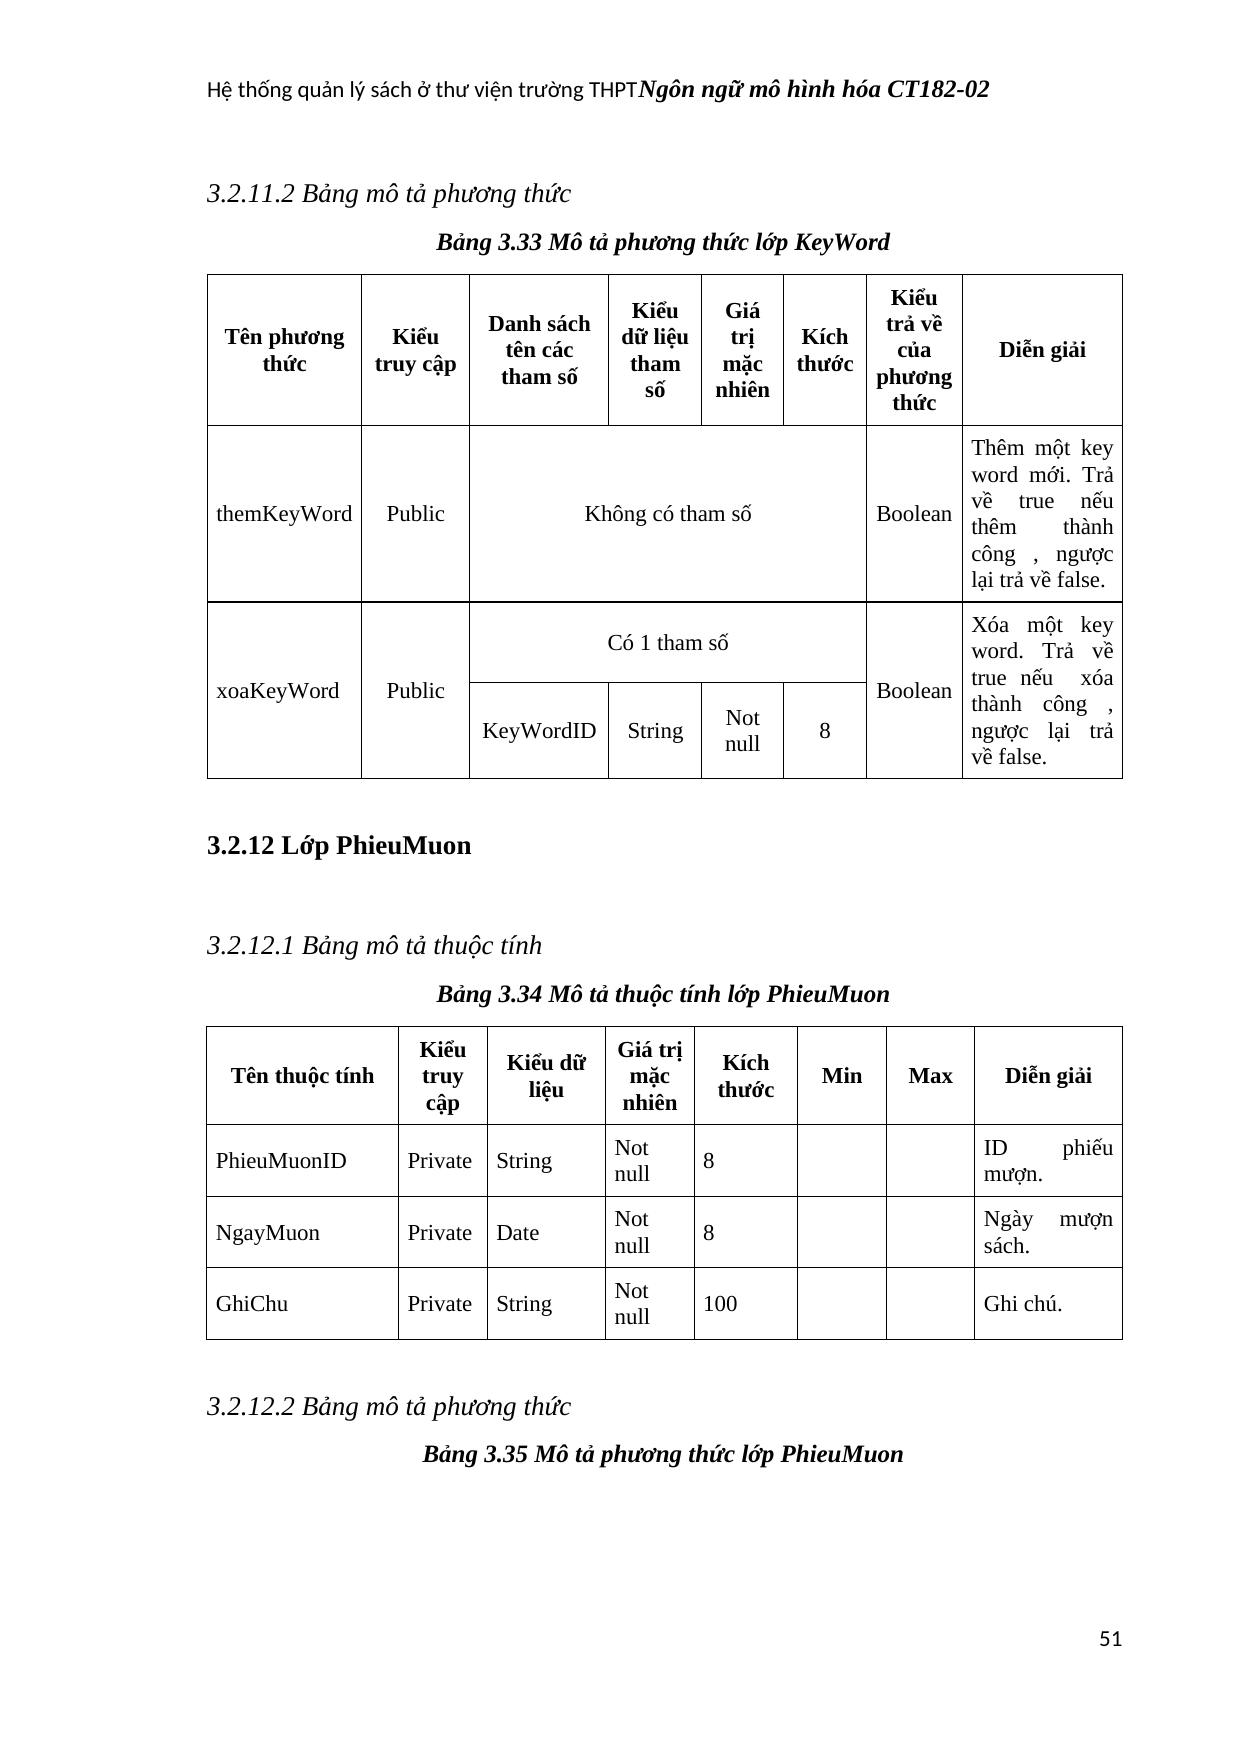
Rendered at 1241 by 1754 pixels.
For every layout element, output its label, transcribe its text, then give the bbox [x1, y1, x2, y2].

table_cell Not null [606, 1197, 694, 1267]
table_cell KeyWordID [470, 683, 608, 778]
subtitle Bảng mô tả phương thức [207, 177, 1122, 208]
table_cell String [609, 683, 701, 778]
table_cell Không có tham số [470, 426, 866, 601]
table_cell Private [399, 1125, 487, 1196]
table_cell Ghi chú. [975, 1268, 1122, 1338]
table_cell PhieuMuonID [207, 1125, 398, 1196]
table_header Diễn giải [975, 1027, 1122, 1124]
table_cell [798, 1268, 886, 1338]
table_cell Thêm một key word mới. Trả về true nếu thêm thành công , ngược lại trả về false. [963, 426, 1122, 601]
table_cell Not null [702, 683, 783, 778]
table_cell Ngày mượn sách. [975, 1197, 1122, 1267]
table_header Diễn giải [963, 275, 1122, 424]
table_cell Not null [606, 1268, 694, 1338]
table_header Giá trị mặc nhiên [702, 275, 783, 424]
table_cell Có 1 tham số [470, 603, 866, 682]
table_header Kiểu dữ liệu [488, 1027, 605, 1124]
table_cell Xóa một key word. Trả về true nếu xóa thành công , ngược lại trả về false. [963, 603, 1122, 778]
table_header Kiểu trả về của phương thức [867, 275, 962, 424]
table_cell Date [488, 1197, 605, 1267]
table_cell 8 [784, 683, 866, 778]
table_cell NgayMuon [207, 1197, 398, 1267]
table_header Kiểu truy cập [399, 1027, 487, 1124]
table_cell Private [399, 1197, 487, 1267]
table_cell Private [399, 1268, 487, 1338]
table_header Kích thước [695, 1027, 797, 1124]
table_header Giá trị mặc nhiên [606, 1027, 694, 1124]
table_header Danh sách tên các tham số [470, 275, 608, 424]
table_header Max [887, 1027, 974, 1124]
table_cell [798, 1125, 886, 1196]
table_cell [887, 1197, 974, 1267]
table_cell String [488, 1268, 605, 1338]
table_cell xoaKeyWord [208, 603, 361, 778]
table_cell 100 [695, 1268, 797, 1338]
subtitle Bảng mô tả thuộc tính [207, 929, 1122, 961]
table_header Min [798, 1027, 886, 1124]
subtitle Lớp PhieuMuon [207, 829, 1122, 861]
table_cell String [488, 1125, 605, 1196]
table_header Tên phương thức [208, 275, 361, 424]
table_cell Boolean [867, 603, 962, 778]
table_cell [887, 1125, 974, 1196]
table_header Tên thuộc tính [207, 1027, 398, 1124]
table_cell ID phiếu mượn. [975, 1125, 1122, 1196]
table_cell GhiChu [207, 1268, 398, 1338]
table_cell 8 [695, 1197, 797, 1267]
table_cell 8 [695, 1125, 797, 1196]
table_header Kiểu truy cập [362, 275, 469, 424]
subtitle Bảng mô tả phương thức [207, 1390, 1122, 1421]
table_cell [798, 1197, 886, 1267]
table_cell Not null [606, 1125, 694, 1196]
table_cell Public [362, 426, 469, 601]
table_header Kích thước [784, 275, 866, 424]
table_header Kiểu dữ liệu tham số [609, 275, 701, 424]
table_cell [887, 1268, 974, 1338]
table_cell Boolean [867, 426, 962, 601]
table_cell Public [362, 603, 469, 778]
table_cell themKeyWord [208, 426, 361, 601]
